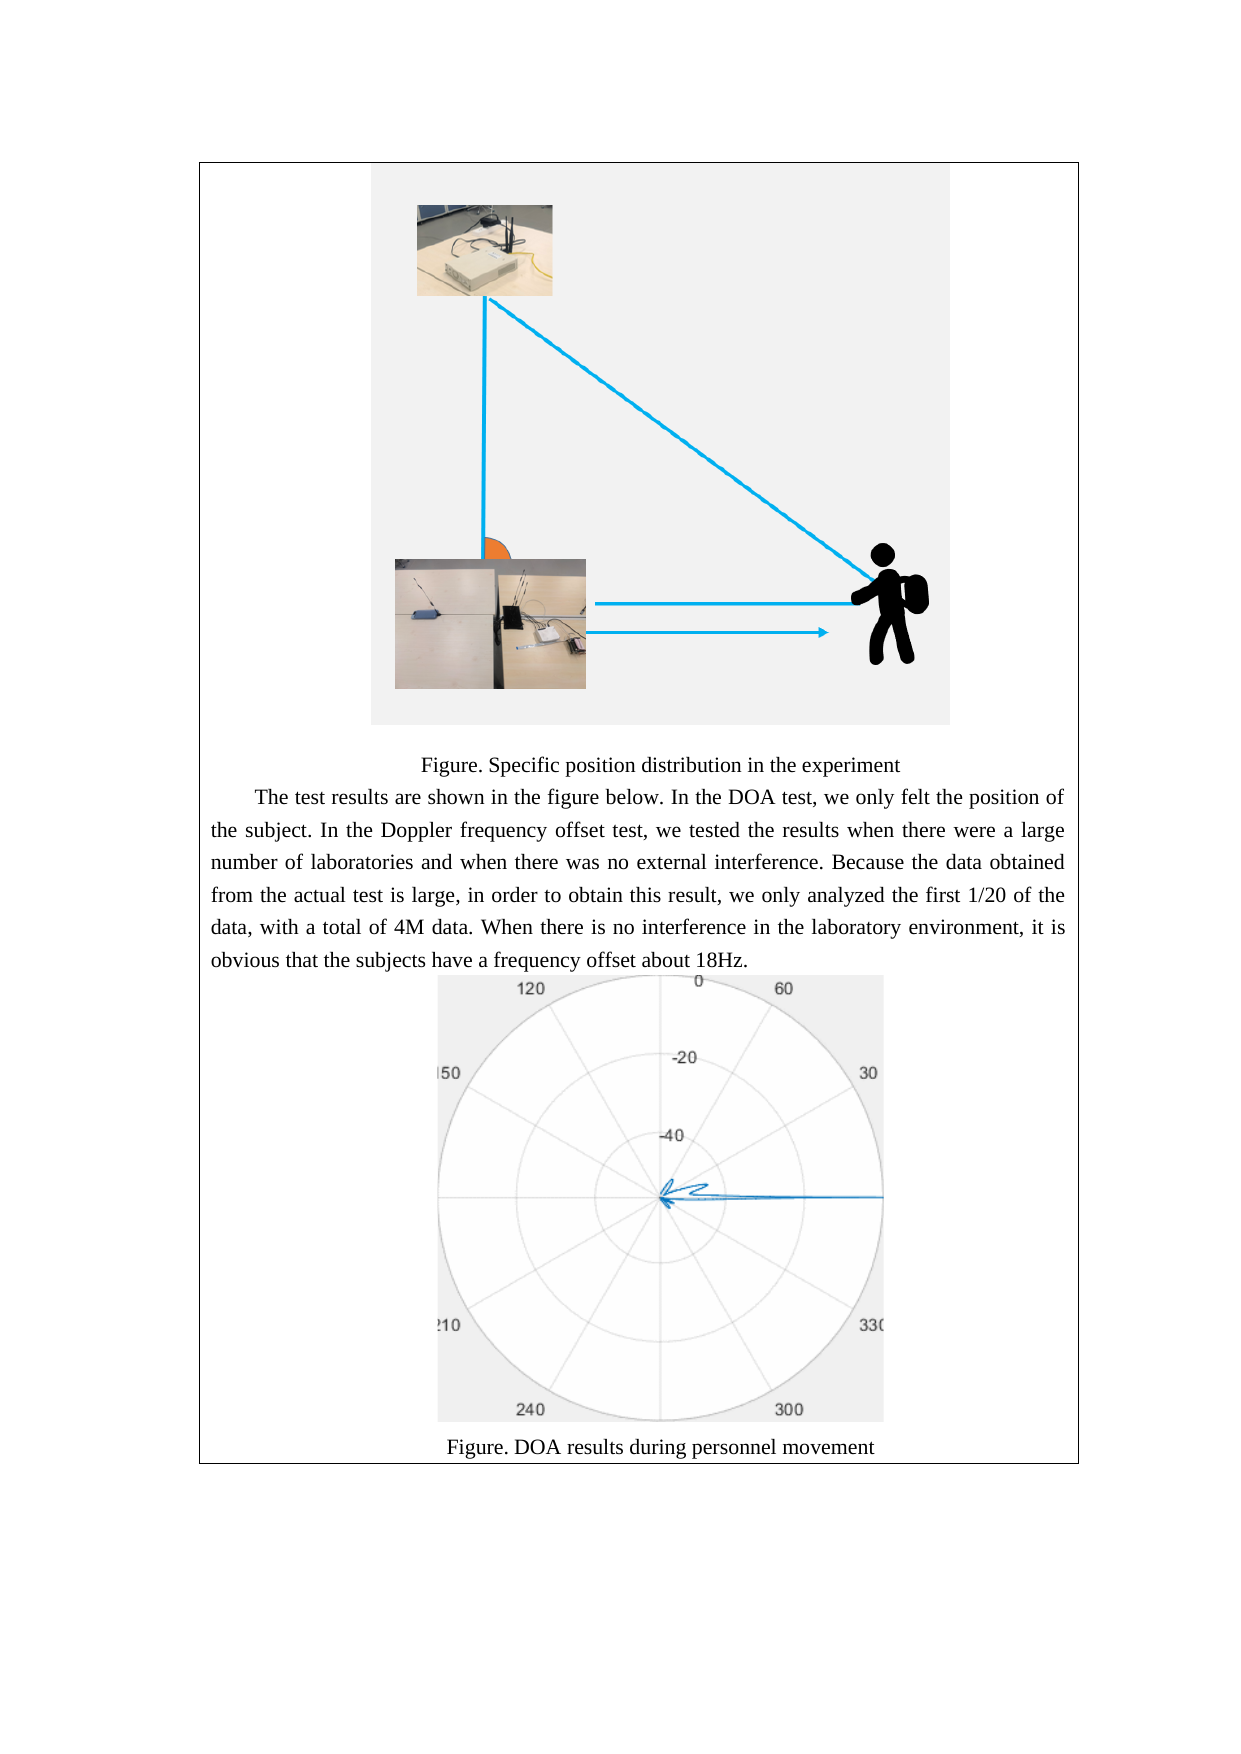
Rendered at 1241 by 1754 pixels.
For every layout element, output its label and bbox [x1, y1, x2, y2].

table_cell [200, 163, 1078, 1463]
picture [371, 163, 950, 725]
picture [437, 975, 884, 1422]
